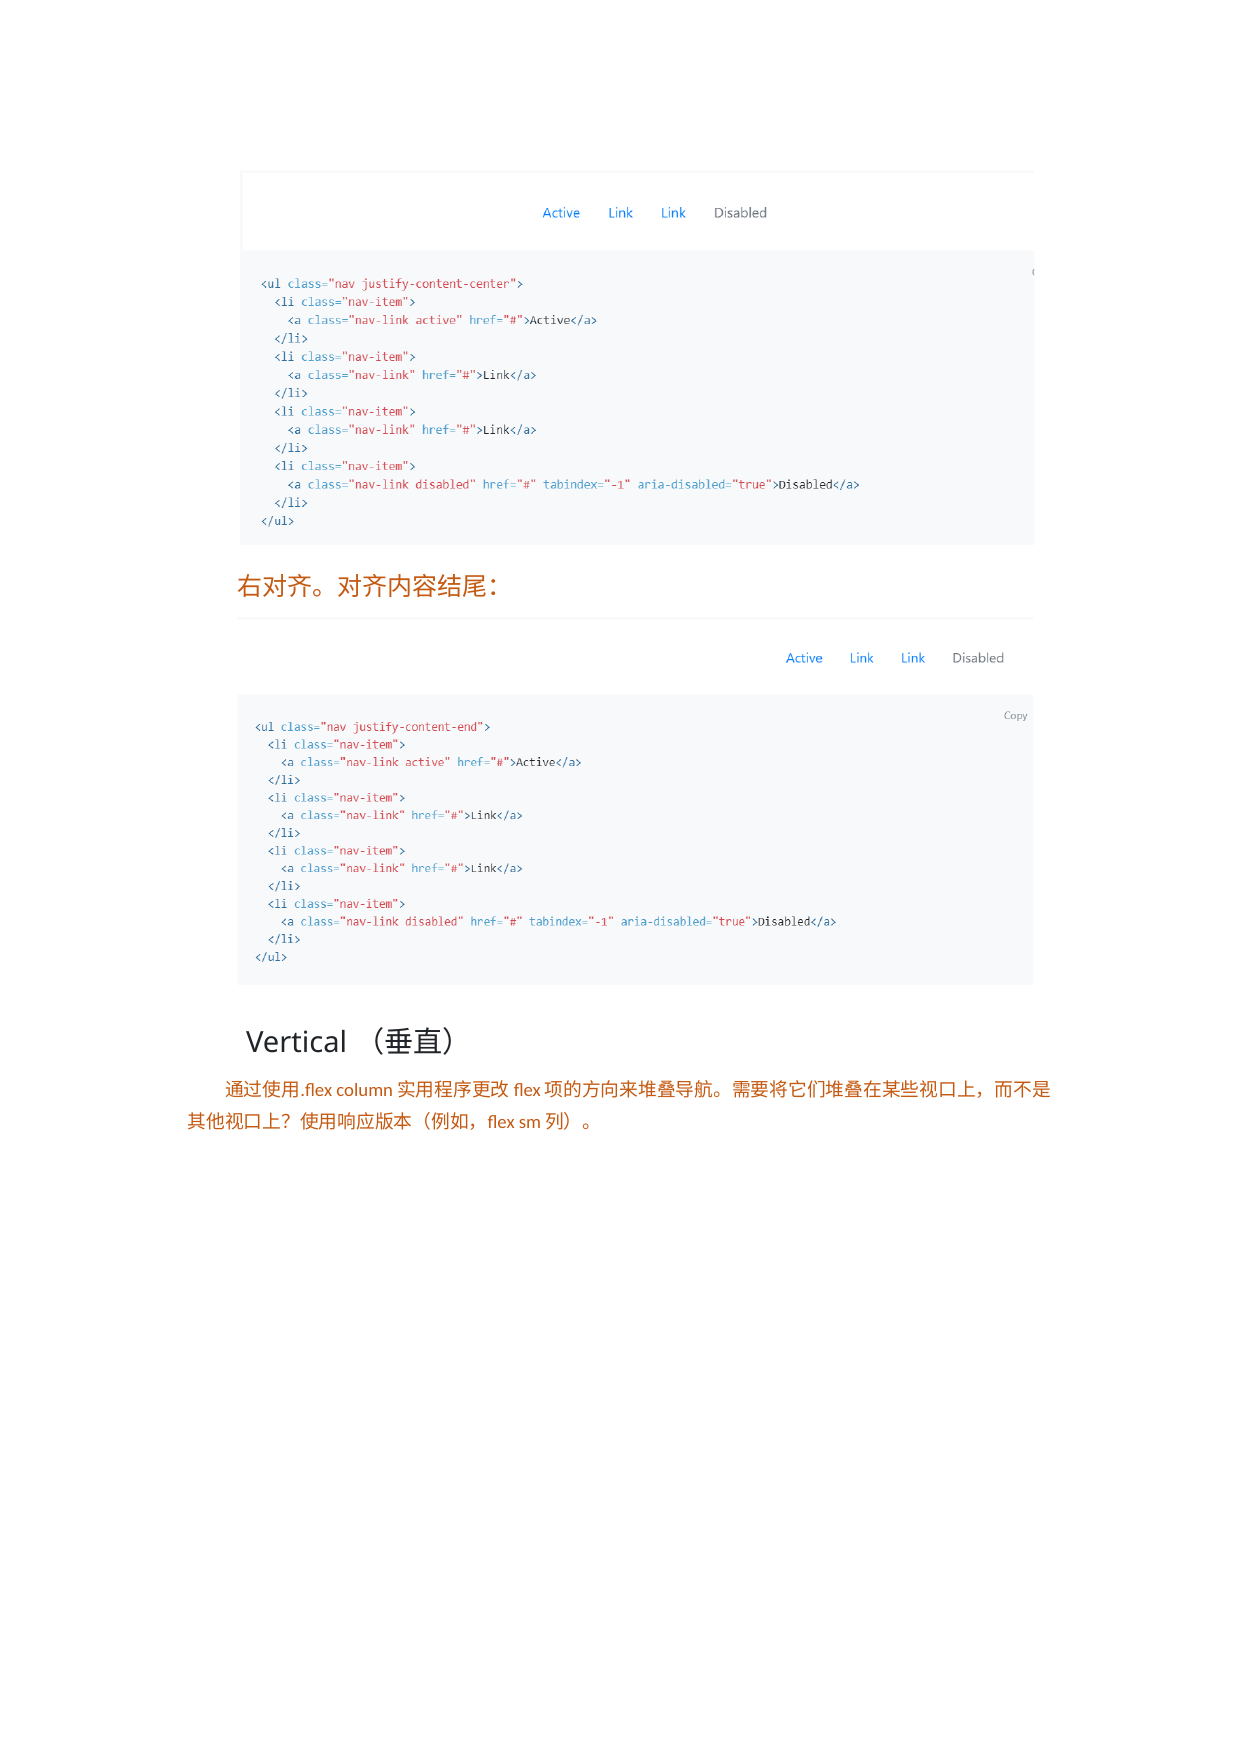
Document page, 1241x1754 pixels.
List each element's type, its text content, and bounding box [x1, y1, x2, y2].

text 右对齐。对齐内容结尾： [187, 552, 1053, 617]
text 通过使用.flex column实用程序更改flex项的方向来堆叠导航。需要将它们堆叠在某些视口上，而不是其他视口上？使用响应版本（例如，flex sm列）。 [187, 1072, 1053, 1137]
text Vertical （垂直） [187, 1007, 1053, 1072]
